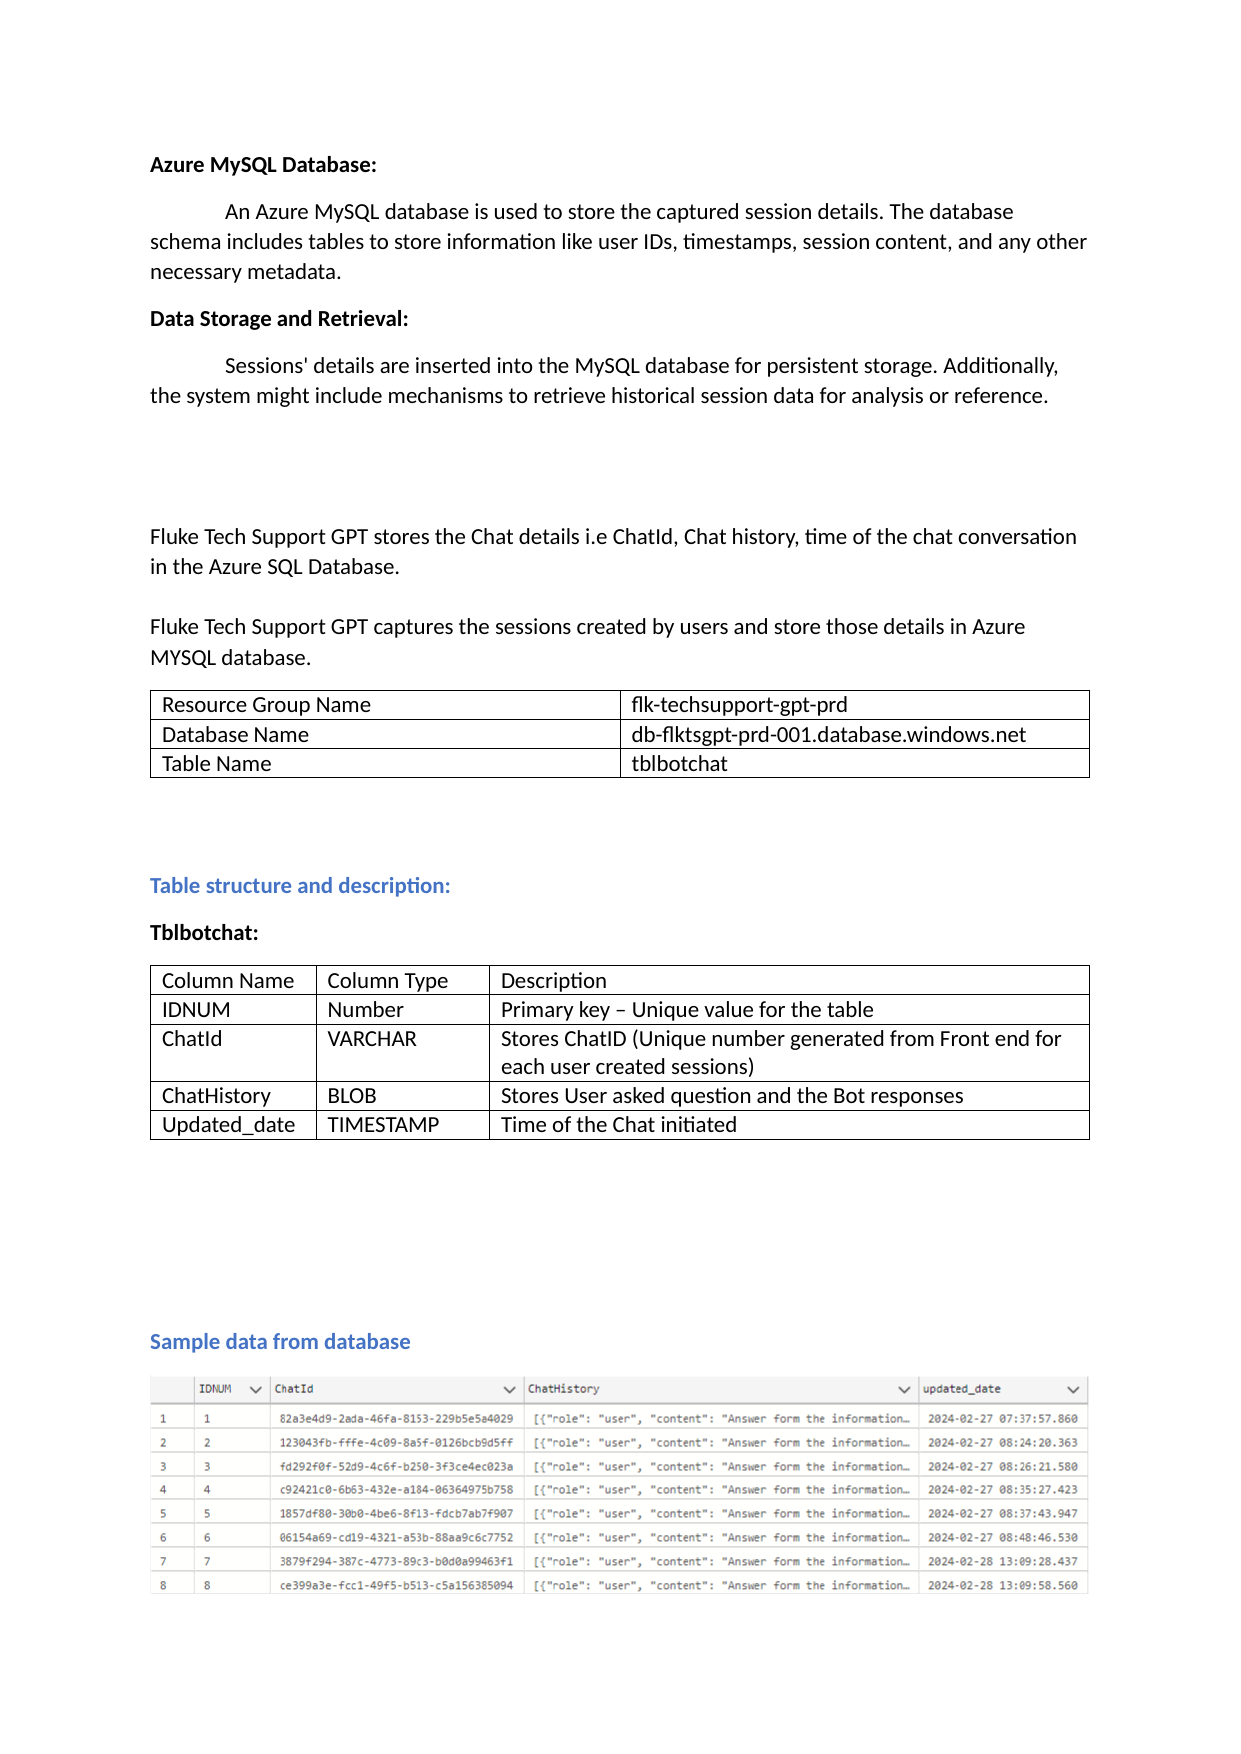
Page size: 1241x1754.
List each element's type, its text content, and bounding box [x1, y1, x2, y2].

text Fluke Tech Support GPT stores the Chat details i.e ChatId, Chat history, time of the chat conversation [150, 522, 1114, 550]
text Sample data from database [150, 1327, 1090, 1355]
text Table structure and description: [150, 872, 1090, 899]
table_header Resource Group Name [151, 691, 620, 719]
table_header Column Name [151, 966, 316, 994]
text An Azure MySQL database is used to store the captured session details. The database schema includes tables to store information like user IDs, timestamps, session content, and any other necessary metadata. [150, 197, 1090, 285]
table_cell Stores User asked question and the Bot responses [490, 1082, 1089, 1109]
table_cell Stores ChatID (Unique number generated from Front end for each user created sessions) [490, 1025, 1089, 1081]
table_cell ChatId [151, 1025, 316, 1081]
table_cell IDNUM [151, 995, 316, 1023]
table_cell Table Name [151, 749, 620, 777]
table_cell Database Name [151, 720, 620, 748]
table_cell tblbotchat [621, 749, 1089, 777]
picture [150, 1374, 1091, 1594]
text Sessions' details are inserted into the MySQL database for persistent storage. Additionally, the system might include mechanisms to retrieve historical session data for analysis or reference. [150, 351, 1090, 409]
text in the Azure SQL Database. [150, 552, 1114, 580]
text Data Storage and Retrieval: [150, 304, 1090, 332]
text Azure MySQL Database: [150, 150, 1090, 178]
table_header Description [490, 966, 1089, 994]
table_cell db-flktsgpt-prd-001.database.windows.net [621, 720, 1089, 748]
table_cell TIMESTAMP [317, 1111, 489, 1139]
table_header flk-techsupport-gpt-prd [621, 691, 1089, 719]
table_cell Updated_date [151, 1111, 316, 1139]
text Fluke Tech Support GPT captures the sessions created by users and store those details in Azure MYSQL database. [150, 612, 1090, 671]
table_cell Time of the Chat initiated [490, 1111, 1089, 1139]
table_cell Primary key – Unique value for the table [490, 995, 1089, 1023]
text Tblbotchat: [150, 918, 1090, 946]
table_cell Number [317, 995, 489, 1023]
table_header Column Type [317, 966, 489, 994]
table_cell VARCHAR [317, 1025, 489, 1081]
table_cell BLOB [317, 1082, 489, 1109]
table_cell ChatHistory [151, 1082, 316, 1109]
